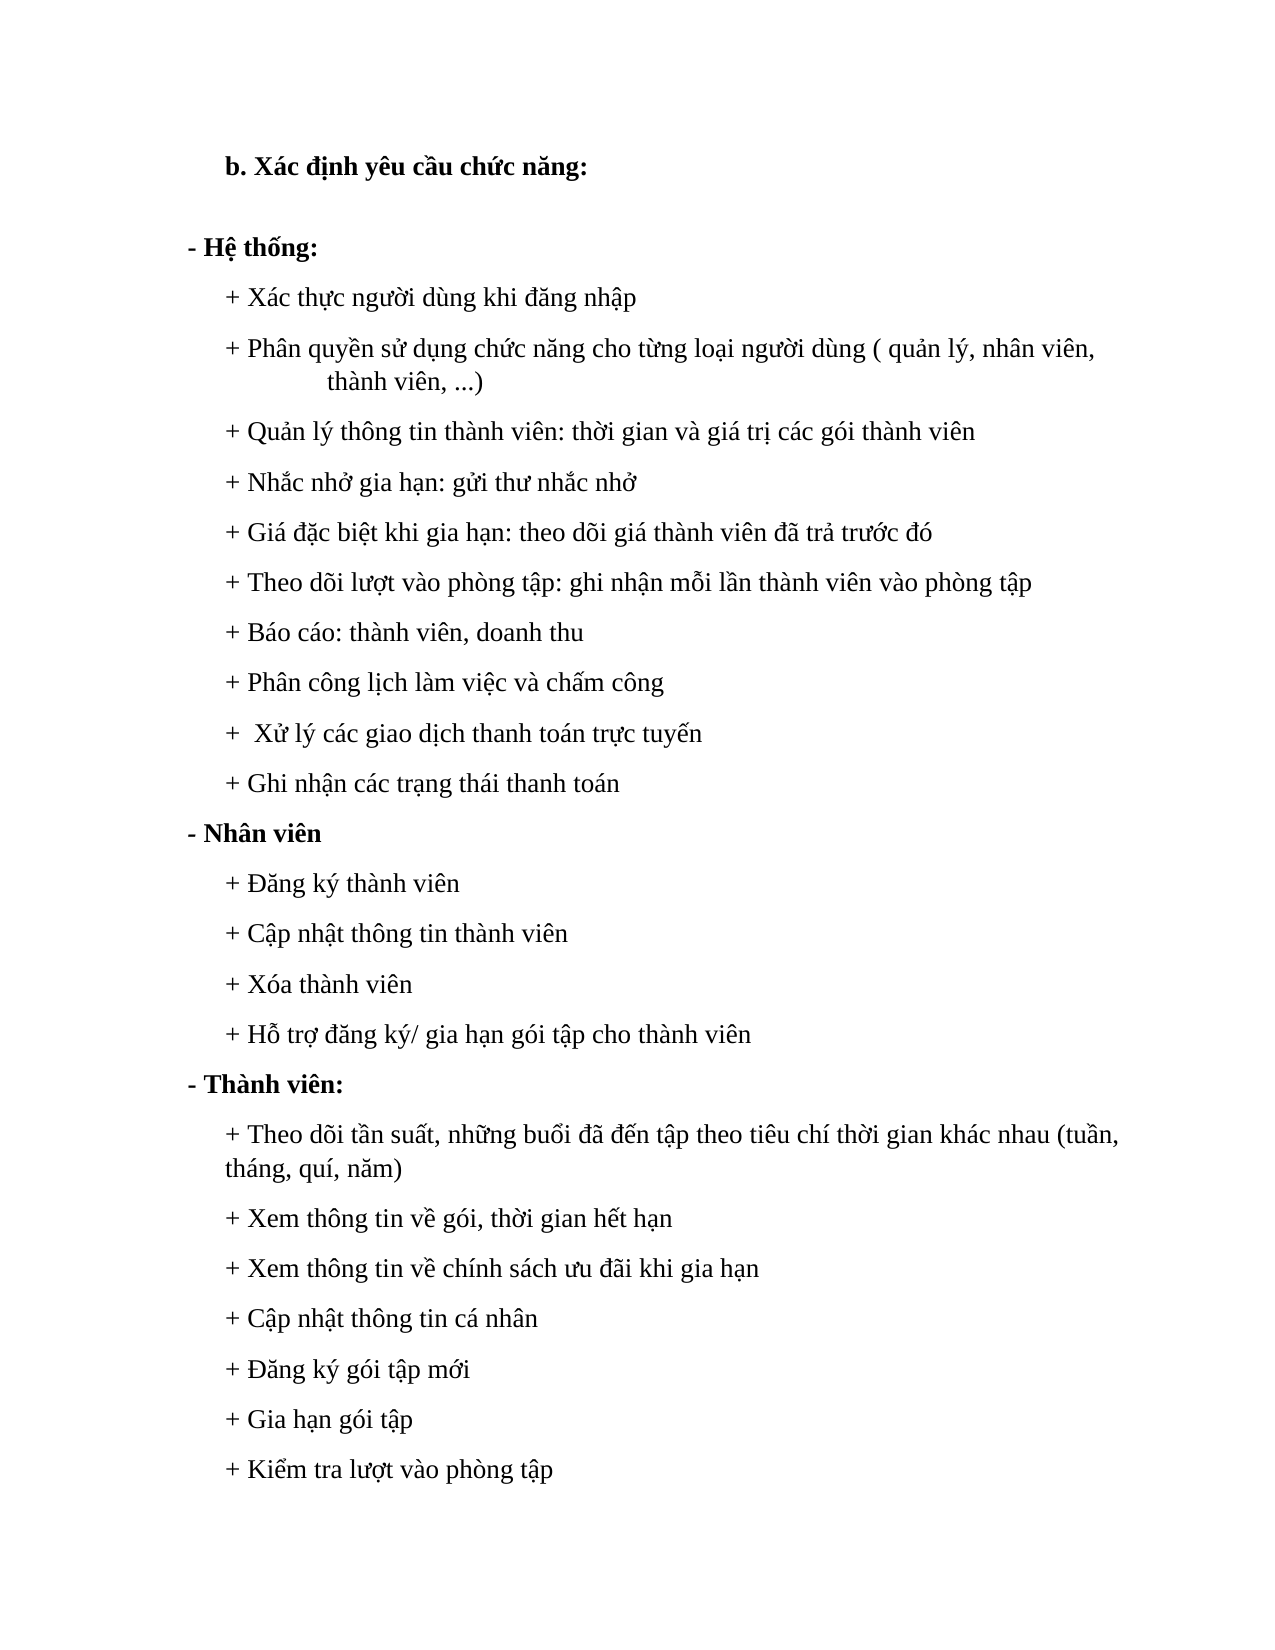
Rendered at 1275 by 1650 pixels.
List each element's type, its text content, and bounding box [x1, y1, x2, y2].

text + Ghi nhận các trạng thái thanh toán [150, 767, 1125, 798]
subtitle b. Xác định yêu cầu chức năng: [150, 150, 1125, 181]
text + Quản lý thông tin thành viên: thời gian và giá trị các gói thành viên [187, 415, 1125, 447]
text + Gia hạn gói tập [187, 1403, 1125, 1434]
text - Thành viên: [187, 1068, 1125, 1099]
text + Kiểm tra lượt vào phòng tập [187, 1453, 1125, 1484]
text + Hỗ trợ đăng ký/ gia hạn gói tập cho thành viên [150, 1018, 1125, 1049]
text + Giá đặc biệt khi gia hạn: theo dõi giá thành viên đã trả trước đó [187, 516, 1125, 547]
text + Xác thực người dùng khi đăng nhập [187, 281, 1125, 313]
text + Xem thông tin về gói, thời gian hết hạn [187, 1202, 1125, 1233]
text + Đăng ký gói tập mới [150, 1353, 1125, 1384]
text + Theo dõi tần suất, những buổi đã đến tập theo tiêu chí thời gian khác nhau (tuần, tháng, quí, năm) [187, 1118, 1125, 1183]
text - Hệ thống: [187, 231, 1125, 262]
text + Xử lý các giao dịch thanh toán trực tuyến [150, 717, 1125, 748]
text + Cập nhật thông tin thành viên [150, 917, 1125, 949]
text + Xem thông tin về chính sách ưu đãi khi gia hạn [187, 1252, 1125, 1283]
text + Phân công lịch làm việc và chấm công [150, 666, 1125, 698]
text + Theo dõi lượt vào phòng tập: ghi nhận mỗi lần thành viên vào phòng tập [150, 566, 1125, 597]
text + Báo cáo: thành viên, doanh thu [187, 616, 1125, 647]
text + Cập nhật thông tin cá nhân [187, 1302, 1125, 1334]
text + Đăng ký thành viên [150, 867, 1125, 898]
text + Phân quyền sử dụng chức năng cho từng loại người dùng ( quản lý, nhân viên, thành viên, ...) [187, 332, 1125, 396]
text + Nhắc nhở gia hạn: gửi thư nhắc nhở [187, 466, 1125, 497]
text - Nhân viên [187, 817, 1125, 848]
text + Xóa thành viên [150, 968, 1125, 999]
